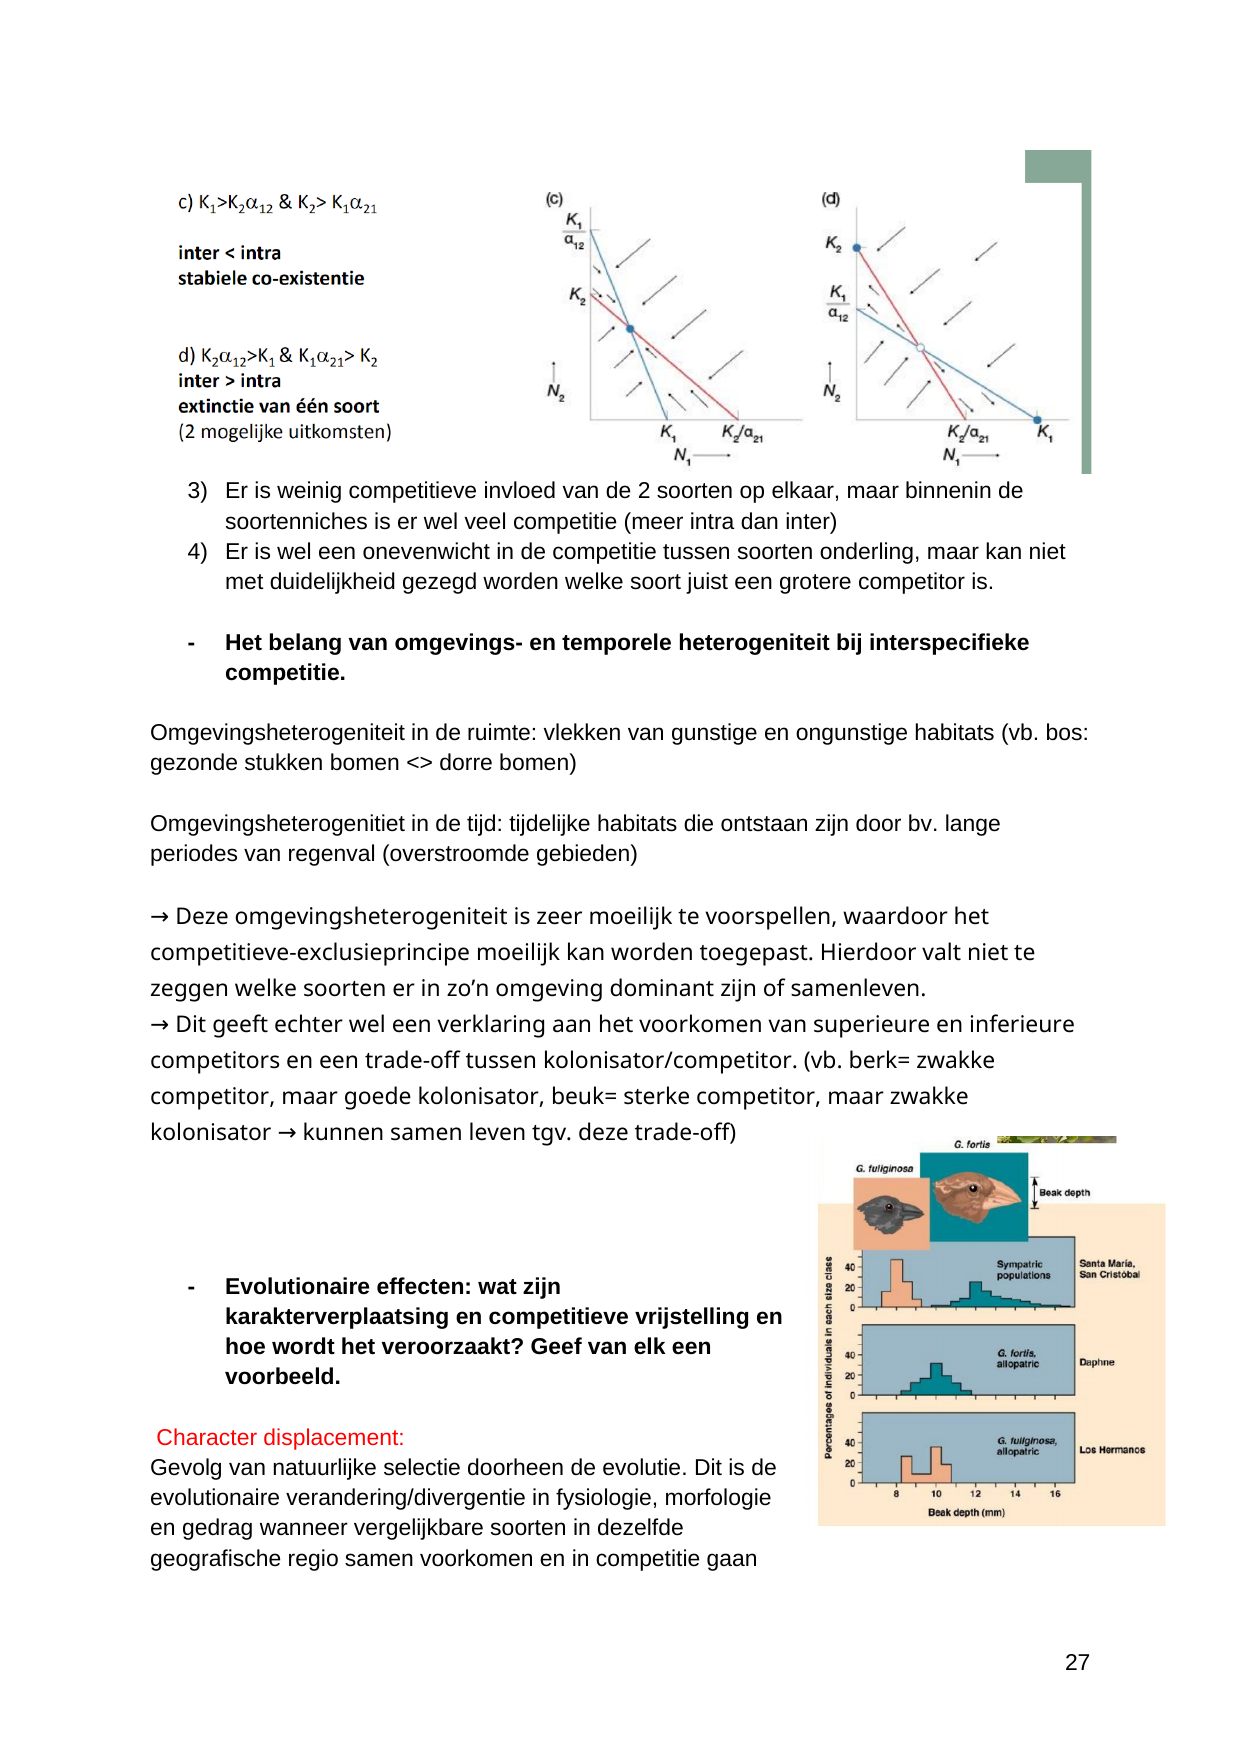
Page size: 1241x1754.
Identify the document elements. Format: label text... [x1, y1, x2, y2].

text Character displacement: [150, 1424, 804, 1450]
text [150, 1454, 1090, 1571]
list Er is wel een onevenwicht in de competitie tussen soorten onderling, maar kan niet met duidelijkheid gezegd worden welke soort juist een grotere competitor is. [187, 538, 1090, 594]
text → Deze omgevingsheterogeniteit is zeer moeilijk te voorspellen, waardoor het competitieve-exclusieprincipe moeilijk kan worden toegepast. Hierdoor valt niet te zeggen welke soorten er in zo’n omgeving dominant zijn of samenleven. [150, 900, 1090, 1003]
text Omgevingsheterogeniteit in de ruimte: vlekken van gunstige en ongunstige habitats (vb. bos: gezonde stukken bomen <> dorre bomen) [150, 719, 1090, 776]
list Evolutionaire effecten: wat zijn karakterverplaatsing en competitieve vrijstelling en hoe wordt het veroorzaakt? Geef van elk een voorbeeld. [187, 1273, 804, 1390]
picture [804, 1136, 1173, 1534]
text → Dit geeft echter wel een verklaring aan het voorkomen van superieure en inferieure competitors en een trade-off tussen kolonisator/competitor. (vb. berk= zwakke competitor, maar goede kolonisator, beuk= sterke competitor, maar zwakke kolonisator → kunnen samen leven tgv. deze trade-off) [150, 1008, 1090, 1147]
list Het belang van omgevings- en temporele heterogeniteit bij interspecifieke competitie. [187, 628, 1090, 685]
list Er is weinig competitieve invloed van de 2 soorten op elkaar, maar binnenin de soortenniches is er wel veel competitie (meer intra dan inter) [187, 477, 1090, 534]
picture [150, 150, 1092, 474]
text Omgevingsheterogenitiet in de tijd: tijdelijke habitats die ontstaan zijn door bv. lange periodes van regenval (overstroomde gebieden) [150, 810, 1090, 866]
